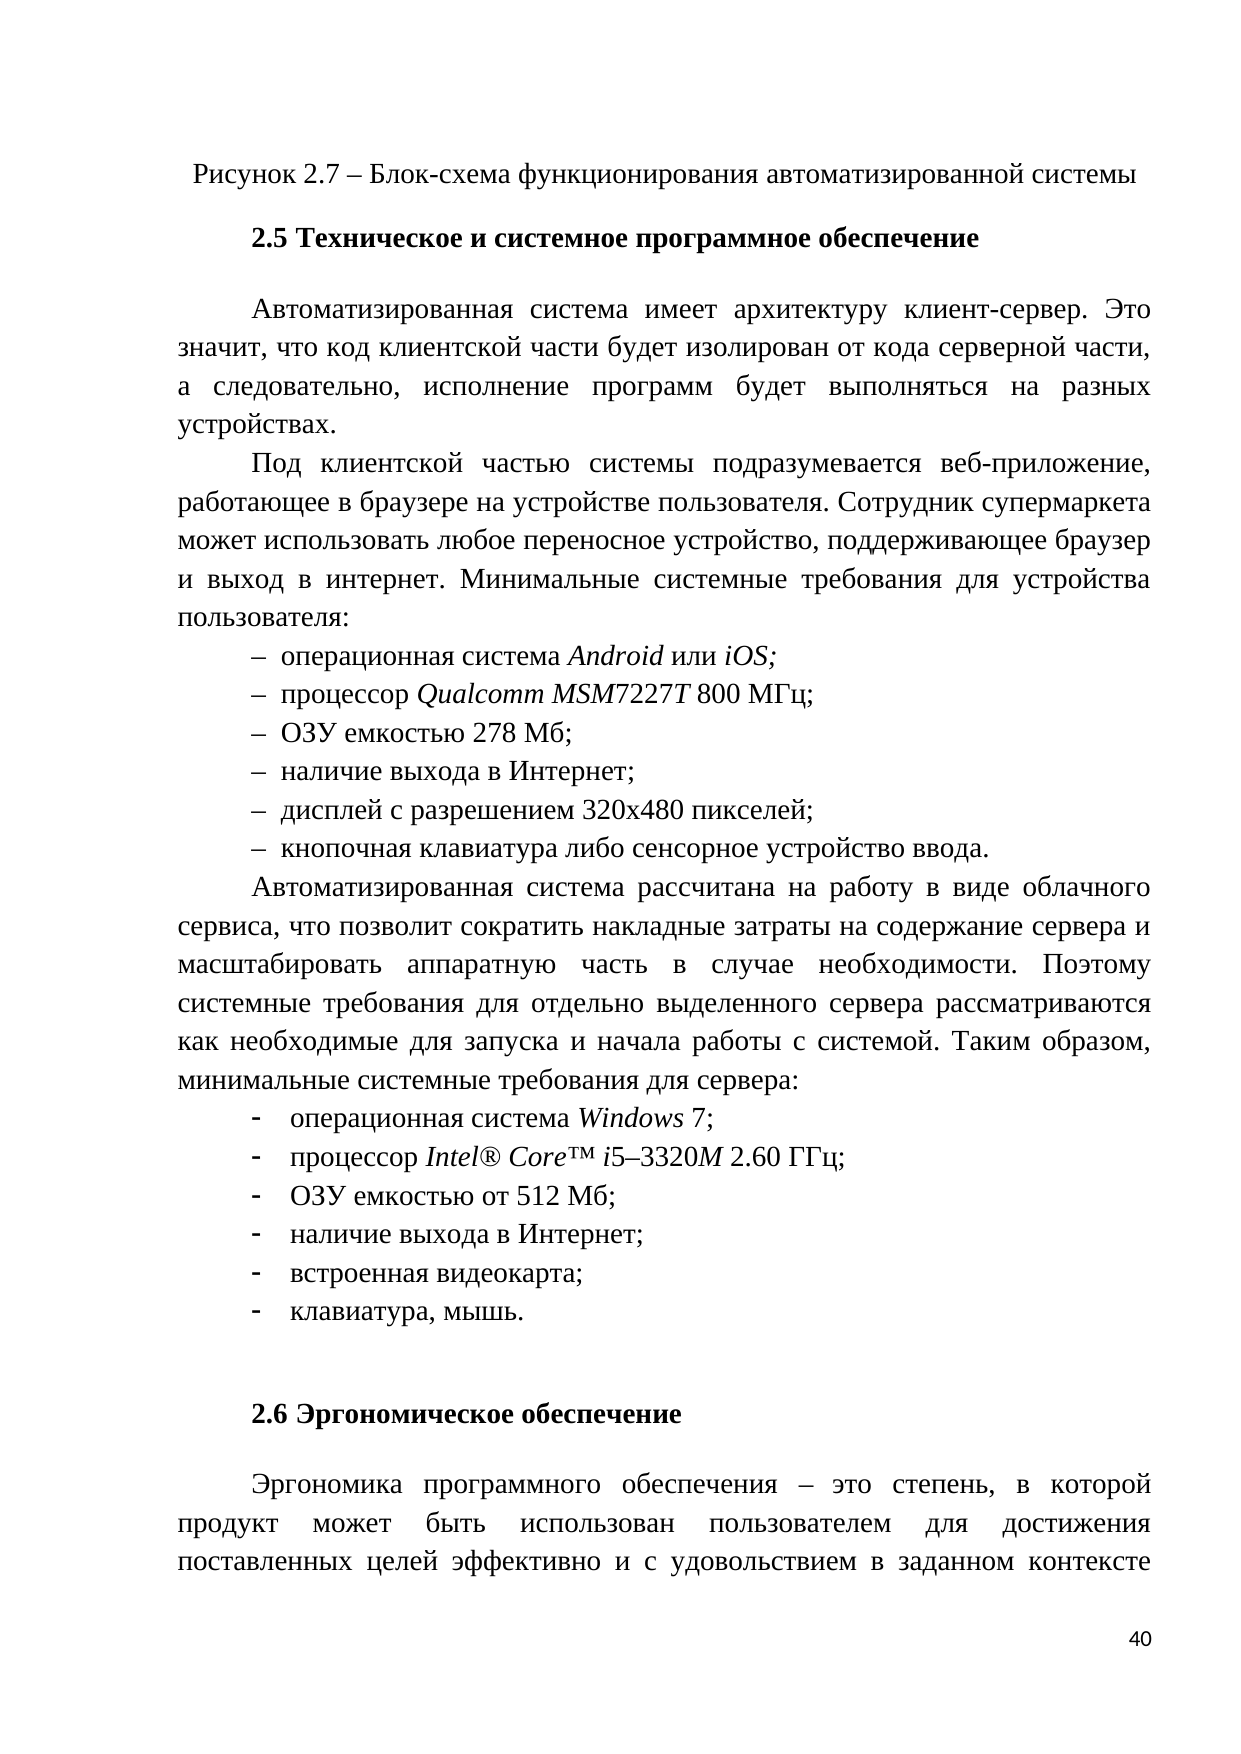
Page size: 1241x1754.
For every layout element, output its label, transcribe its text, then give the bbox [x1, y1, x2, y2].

list клавиатура, мышь. [251, 1293, 1152, 1327]
list операционная система Android или iOS; [177, 638, 1152, 671]
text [177, 1466, 1152, 1577]
text Автоматизированная система рассчитана на работу в виде облачного сервиса, что позволит сократить накладные затраты на содержание сервера и масштабировать аппаратную часть в случае необходимости. Поэтому системные требования для отдельно выделенного сервера рассматриваются как необходимые для запуска и начала работы с системой. Таким образом, минимальные системные требования для сервера: [177, 869, 1152, 1095]
text Автоматизированная система имеет архитектуру клиент-сервер. Это значит, что код клиентской части будет изолирован от кода серверной части, а следовательно, исполнение программ будет выполняться на разных устройствах. [177, 291, 1152, 440]
list наличие выхода в Интернет; [177, 753, 1152, 787]
list наличие выхода в Интернет; [251, 1216, 1152, 1250]
list дисплей с разрешением 320х480 пикселей; [177, 792, 1152, 826]
list ОЗУ емкостью от 512 Мб; [251, 1178, 1152, 1211]
list ОЗУ емкостью 278 Мб; [177, 715, 1152, 748]
list процессор Qualcomm MSM7227T 800 МГц; [177, 676, 1152, 710]
text Под клиентской частью системы подразумевается веб-приложение, работающее в браузере на устройстве пользователя. Сотрудник супермаркета может использовать любое переносное устройство, поддерживающее браузер и выход в интернет. Минимальные системные требования для устройства пользователя: [177, 445, 1152, 633]
text Рисунок 2.7 – Блок-схема функционирования автоматизированной системы [177, 157, 1152, 190]
list процессор Intel® Core™ i5–3320M 2.60 ГГц; [251, 1139, 1152, 1173]
subtitle Эргономическое обеспечение [251, 1396, 1152, 1429]
list операционная система Windows 7; [251, 1100, 1152, 1134]
list кнопочная клавиатура либо сенсорное устройство ввода. [177, 831, 1152, 864]
list встроенная видеокарта; [251, 1255, 1152, 1288]
subtitle Техническое и системное программное обеспечение [251, 220, 1152, 254]
